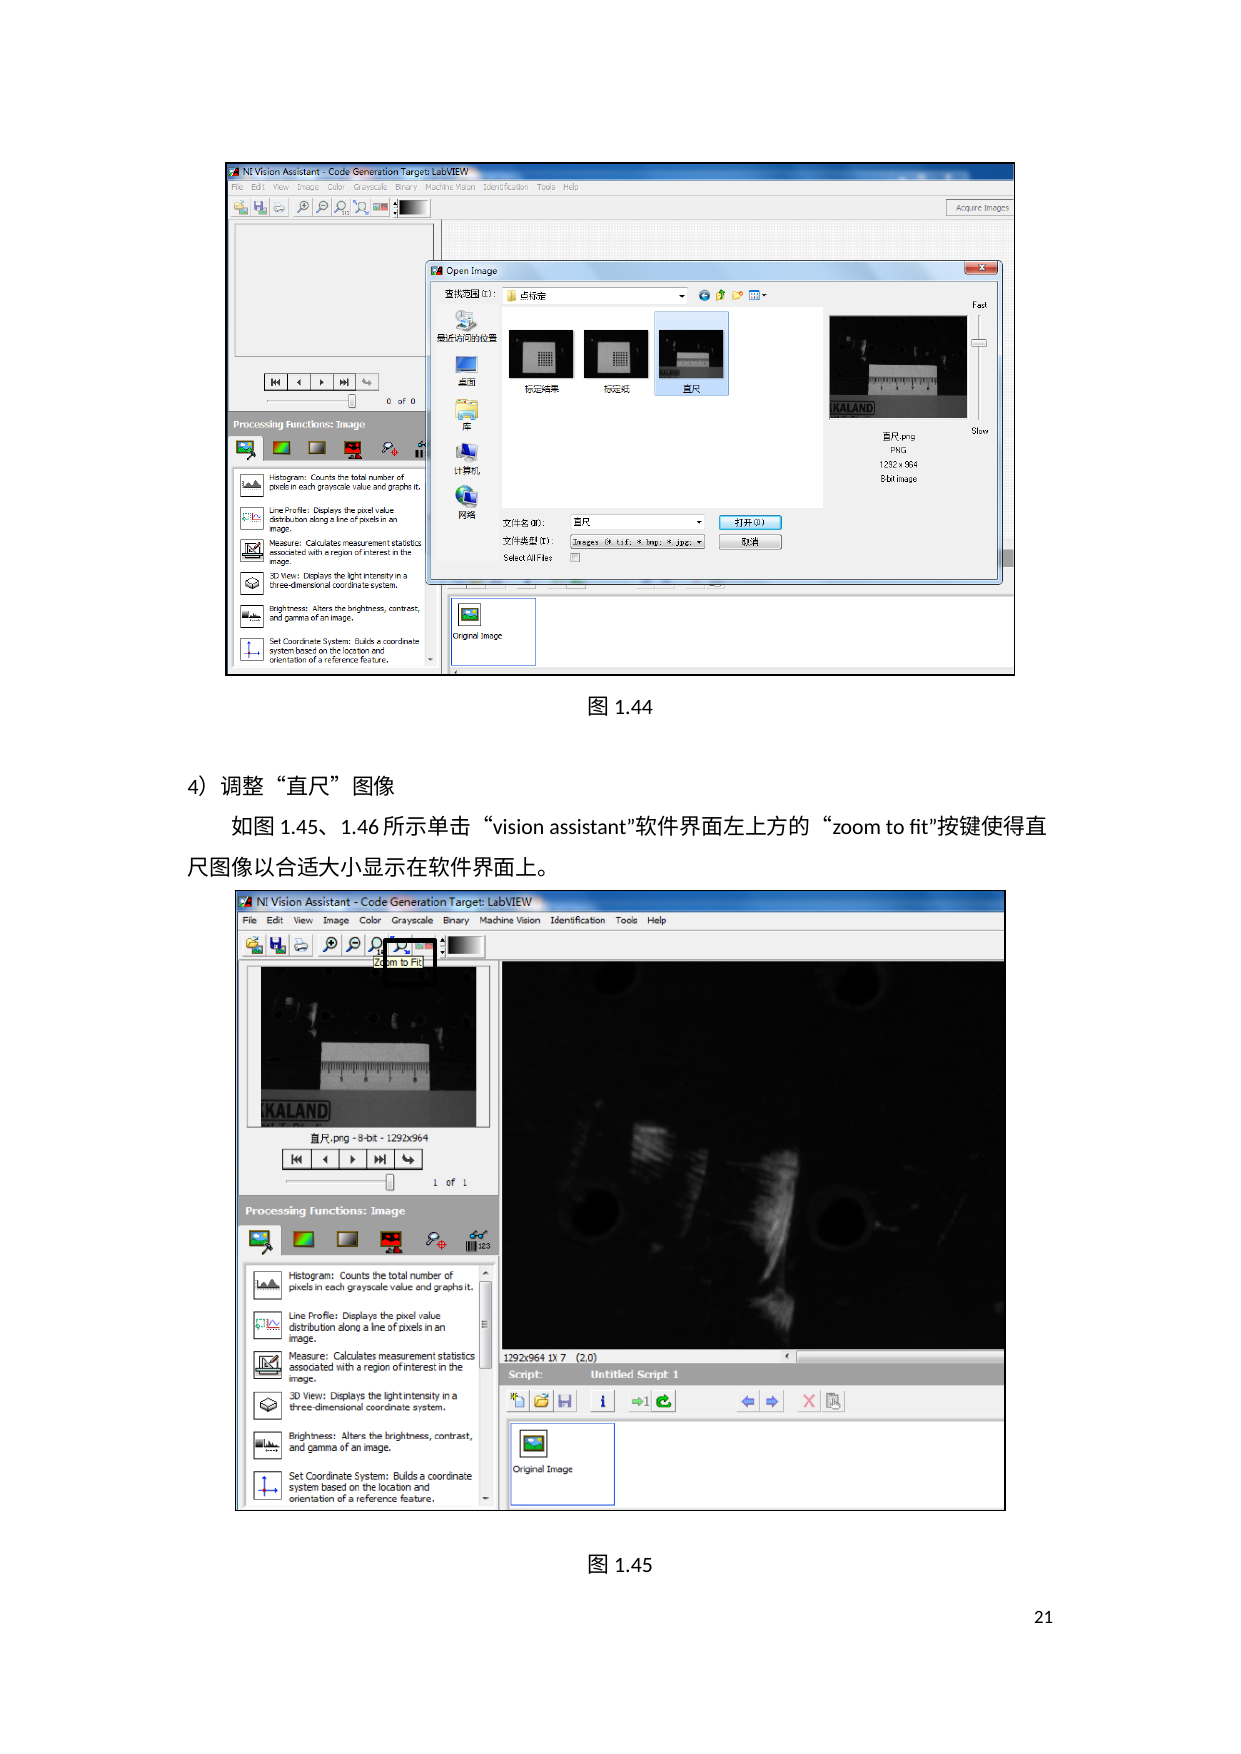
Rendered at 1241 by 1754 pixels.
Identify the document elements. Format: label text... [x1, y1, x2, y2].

picture [236, 891, 1004, 1510]
text 如图1.45、1.46所示单击“vision assistant”软件界面左上方的“zoom to fit”按键使得直尺图像以合适大小显示在软件界面上。 [187, 809, 1053, 882]
picture [227, 164, 1014, 674]
list 调整“直尺”图像 [187, 768, 1053, 801]
text 图1.44 [187, 689, 1053, 721]
text 图1.45 [187, 1546, 1053, 1579]
